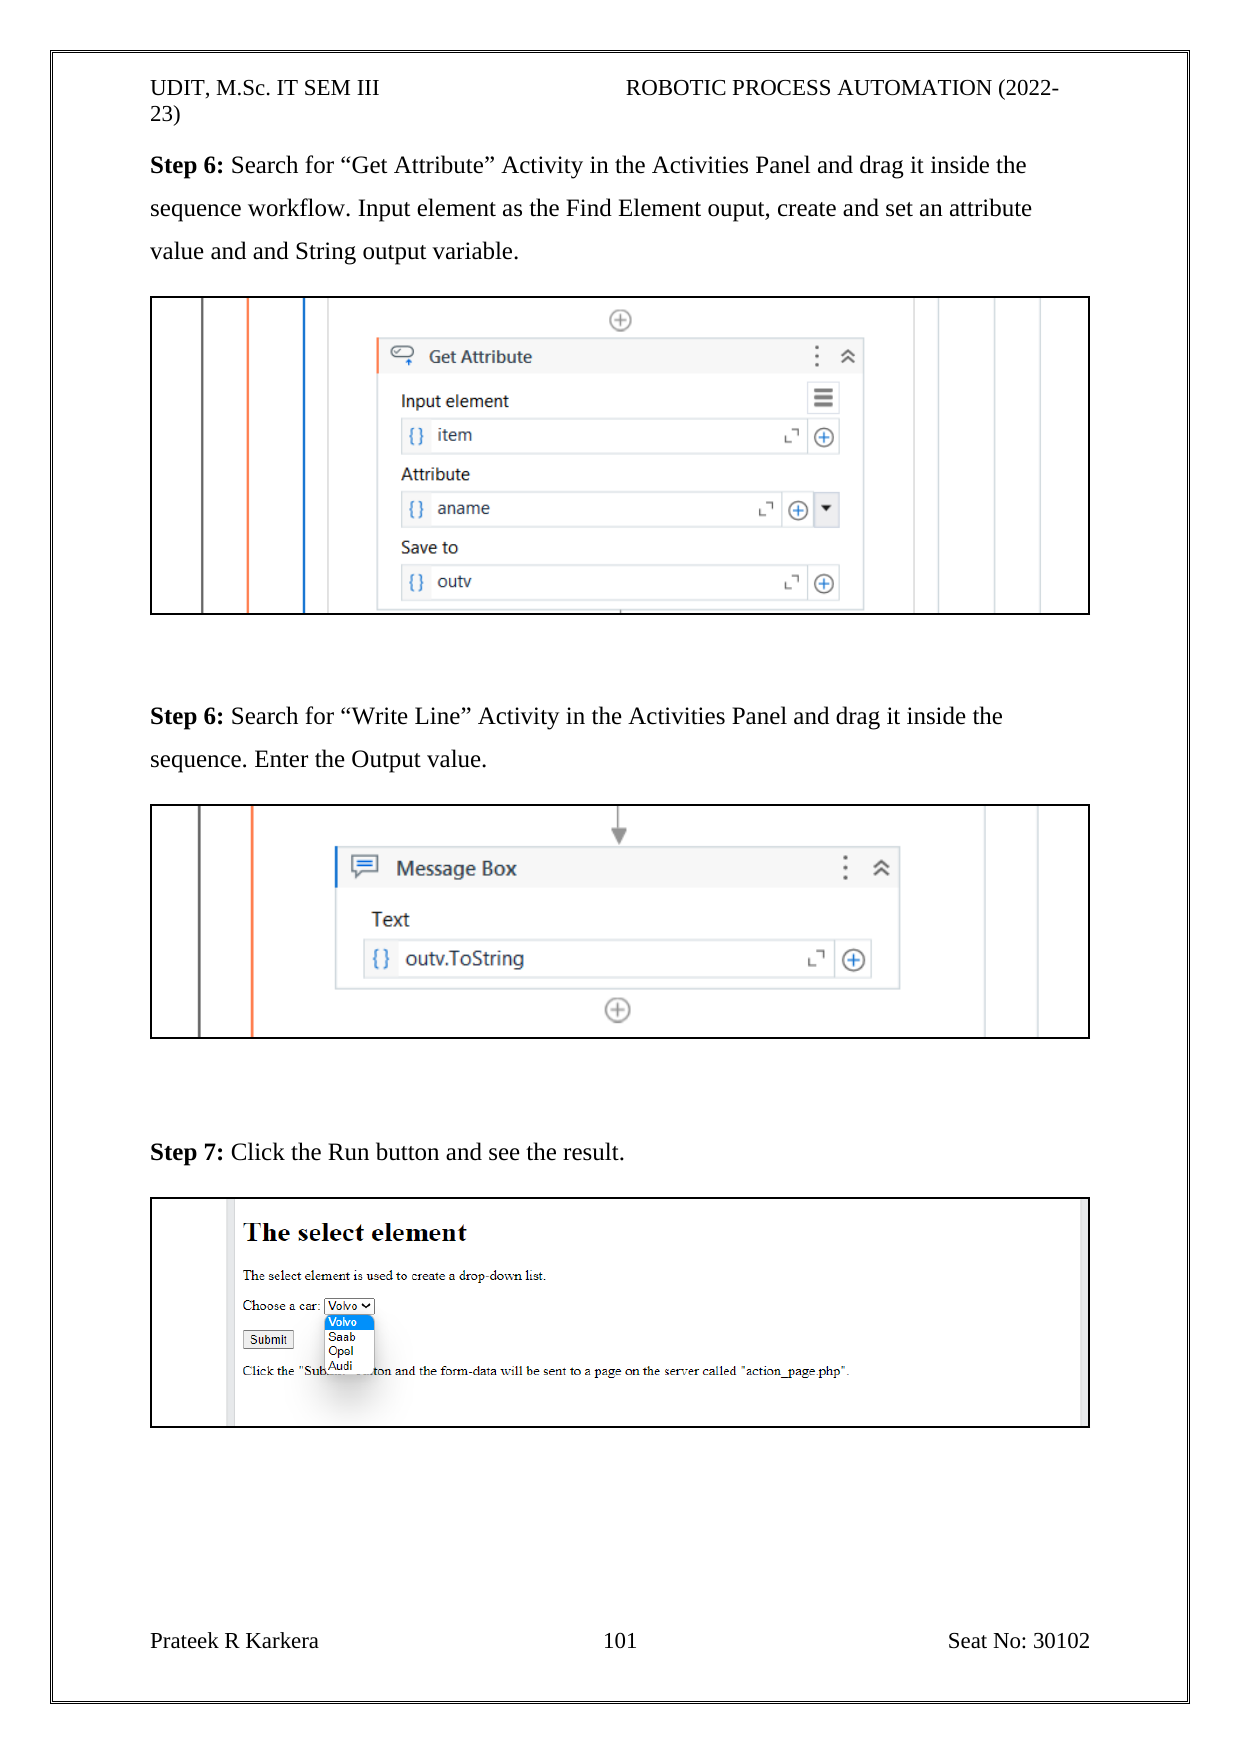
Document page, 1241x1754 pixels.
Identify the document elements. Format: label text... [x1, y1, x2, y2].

picture [152, 298, 1088, 613]
text Step 6: Search for “Write Line” Activity in the Activities Panel and drag it inside the sequence. Enter the Output value. [150, 701, 1090, 773]
picture [152, 806, 1088, 1037]
text Step 7: Click the Run button and see the result. [150, 1137, 1090, 1166]
text Step 6: Search for “Get Attribute” Activity in the Activities Panel and drag it inside the sequence workflow. Input element as the Find Element ouput, create and set an attribute value and and String output variable. [150, 150, 1090, 265]
picture [152, 1199, 1088, 1426]
